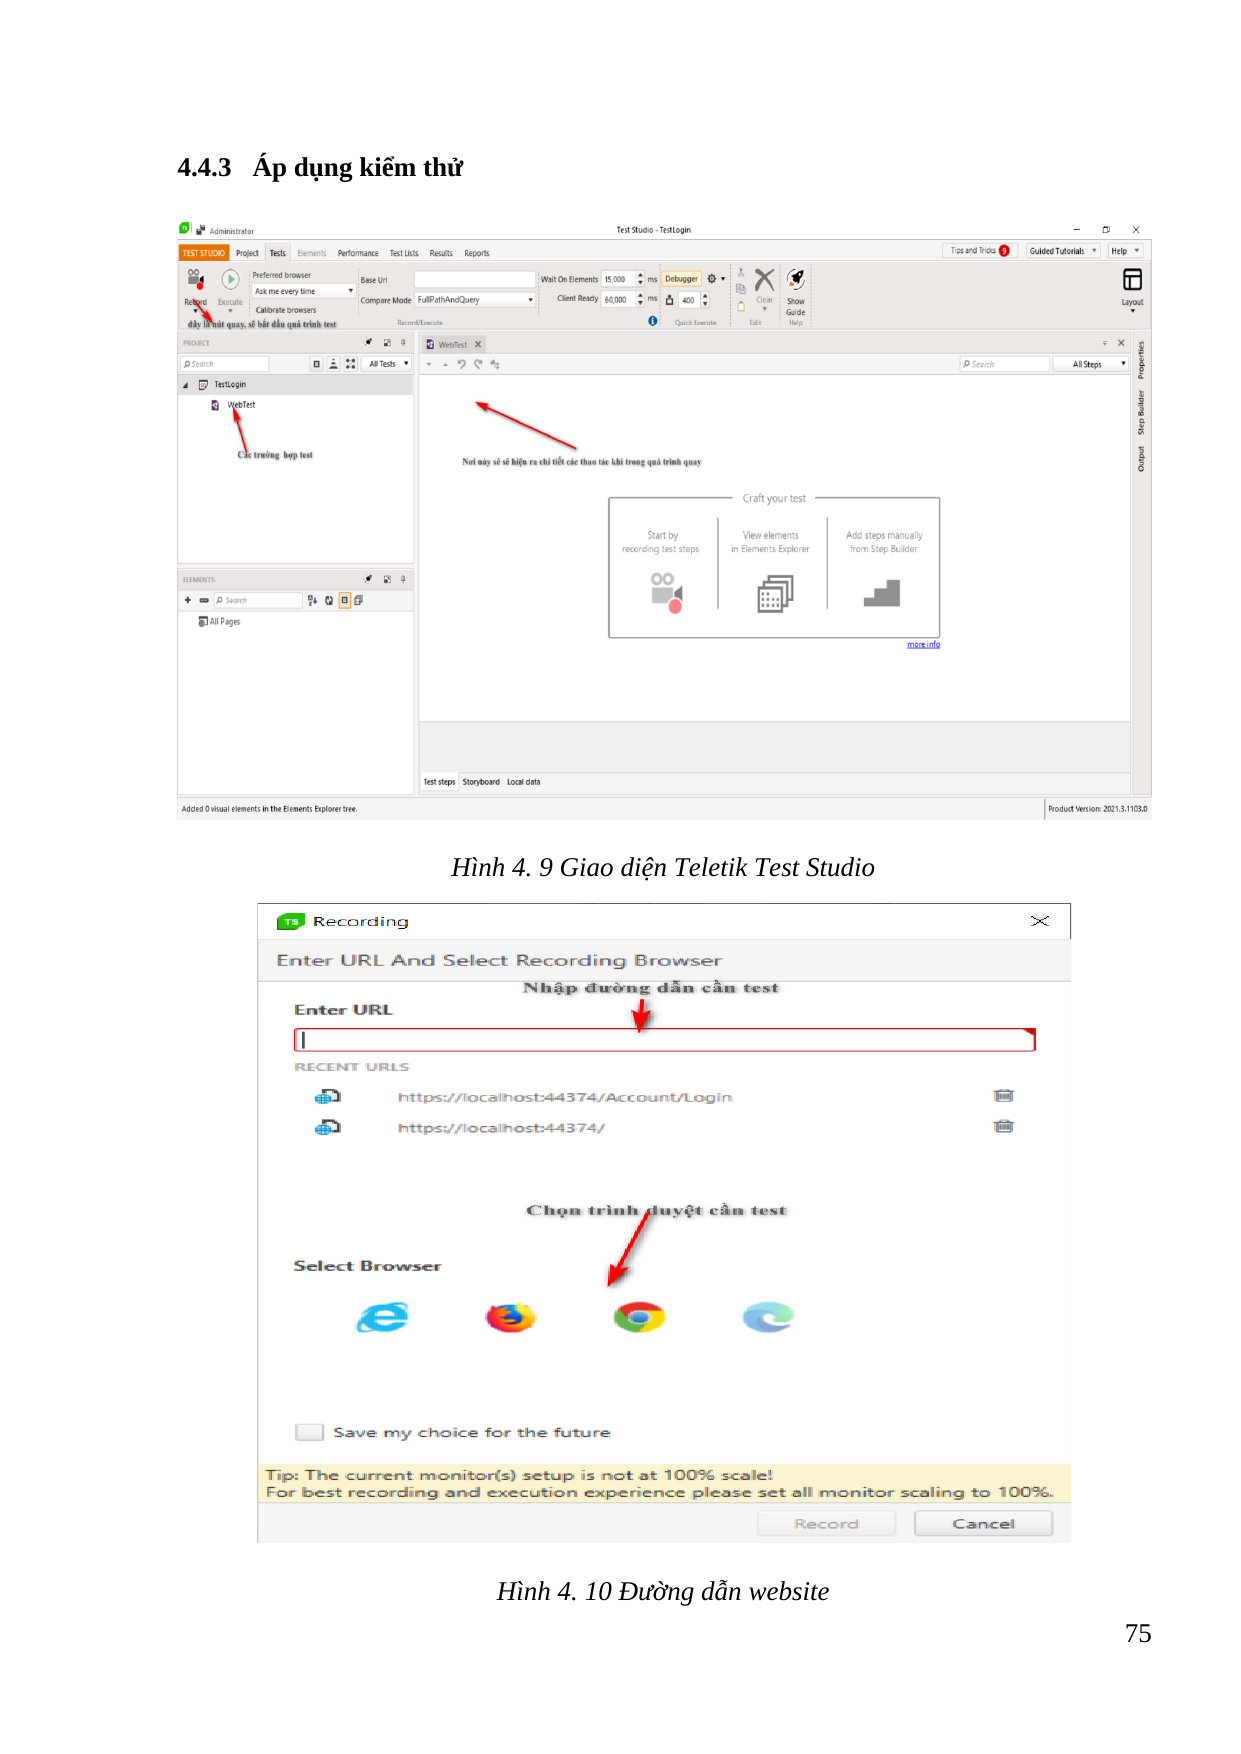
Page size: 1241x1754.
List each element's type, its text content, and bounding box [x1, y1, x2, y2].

picture [257, 903, 1072, 1543]
picture [177, 220, 1152, 820]
subtitle 4.4.3 Áp dụng kiểm thử [177, 151, 1152, 183]
